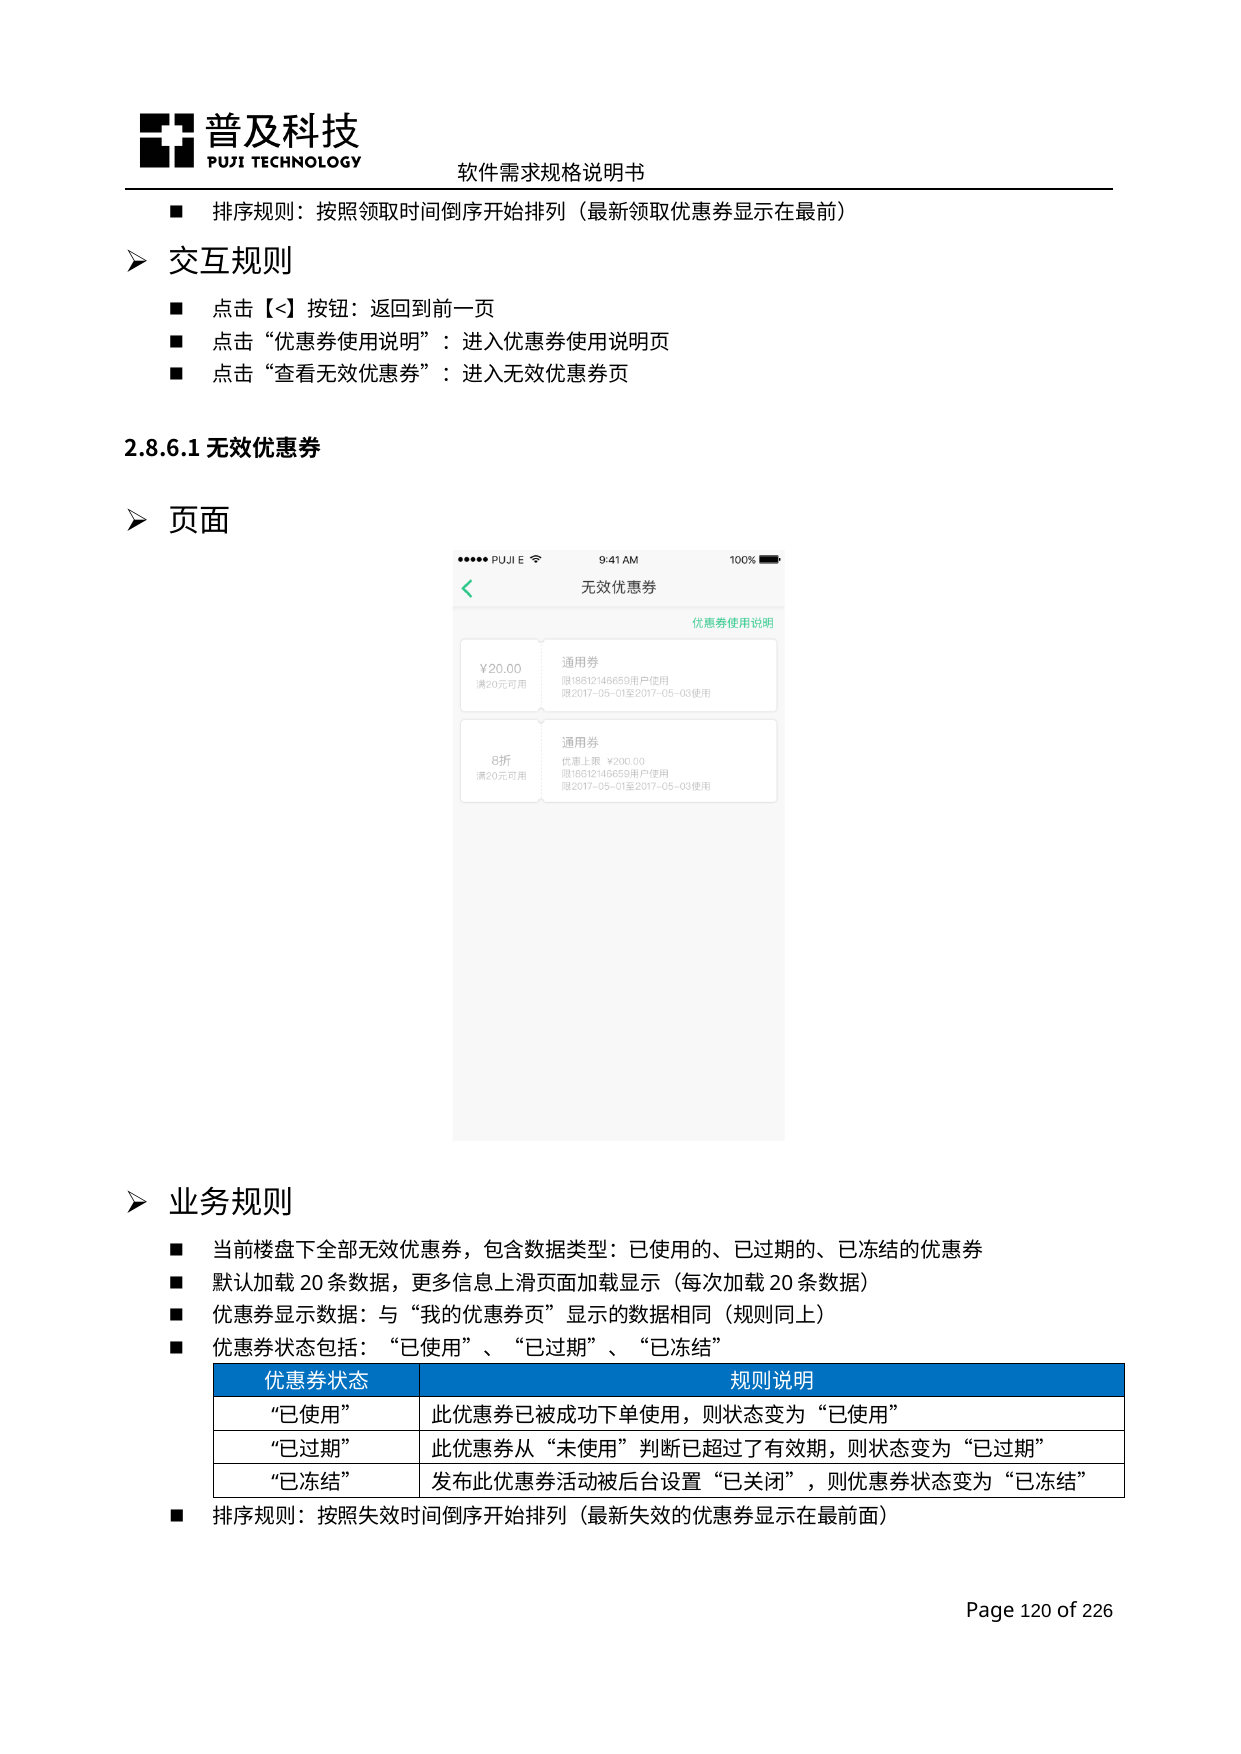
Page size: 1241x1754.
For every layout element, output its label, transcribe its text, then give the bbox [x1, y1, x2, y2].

list 优惠券显示数据：与“我的优惠券页”显示的数据相同（规则同上） [168, 1298, 1113, 1330]
list 点击【<】按钮：返回到前一页 [168, 291, 1113, 324]
list 优惠券状态包括：“已使用”、“已过期”、“已冻结” [168, 1330, 1113, 1363]
picture [452, 550, 785, 1141]
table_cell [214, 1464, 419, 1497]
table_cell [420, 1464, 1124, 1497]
list 点击“优惠券使用说明”：进入优惠券使用说明页 [168, 324, 1113, 356]
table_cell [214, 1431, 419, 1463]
list 页面 [124, 485, 1113, 550]
list 排序规则：按照失效时间倒序开始排列（最新失效的优惠券显示在最前面） [169, 1498, 1113, 1530]
list 当前楼盘下全部无效优惠券，包含数据类型：已使用的、已过期的、已冻结的优惠券 [168, 1233, 1113, 1265]
list 交互规则 [124, 226, 1113, 291]
subtitle 无效优惠券 [124, 414, 1113, 479]
list 点击“查看无效优惠券”：进入无效优惠券页 [168, 356, 1113, 389]
list 业务规则 [124, 1168, 1113, 1233]
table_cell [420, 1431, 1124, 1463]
list 默认加载20条数据，更多信息上滑页面加载显示（每次加载20条数据） [168, 1265, 1113, 1298]
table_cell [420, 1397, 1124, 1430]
picture [124, 103, 365, 180]
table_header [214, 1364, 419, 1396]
list 排序规则：按照领取时间倒序开始排列（最新领取优惠券显示在最前） [168, 194, 1113, 226]
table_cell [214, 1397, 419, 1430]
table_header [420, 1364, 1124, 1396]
